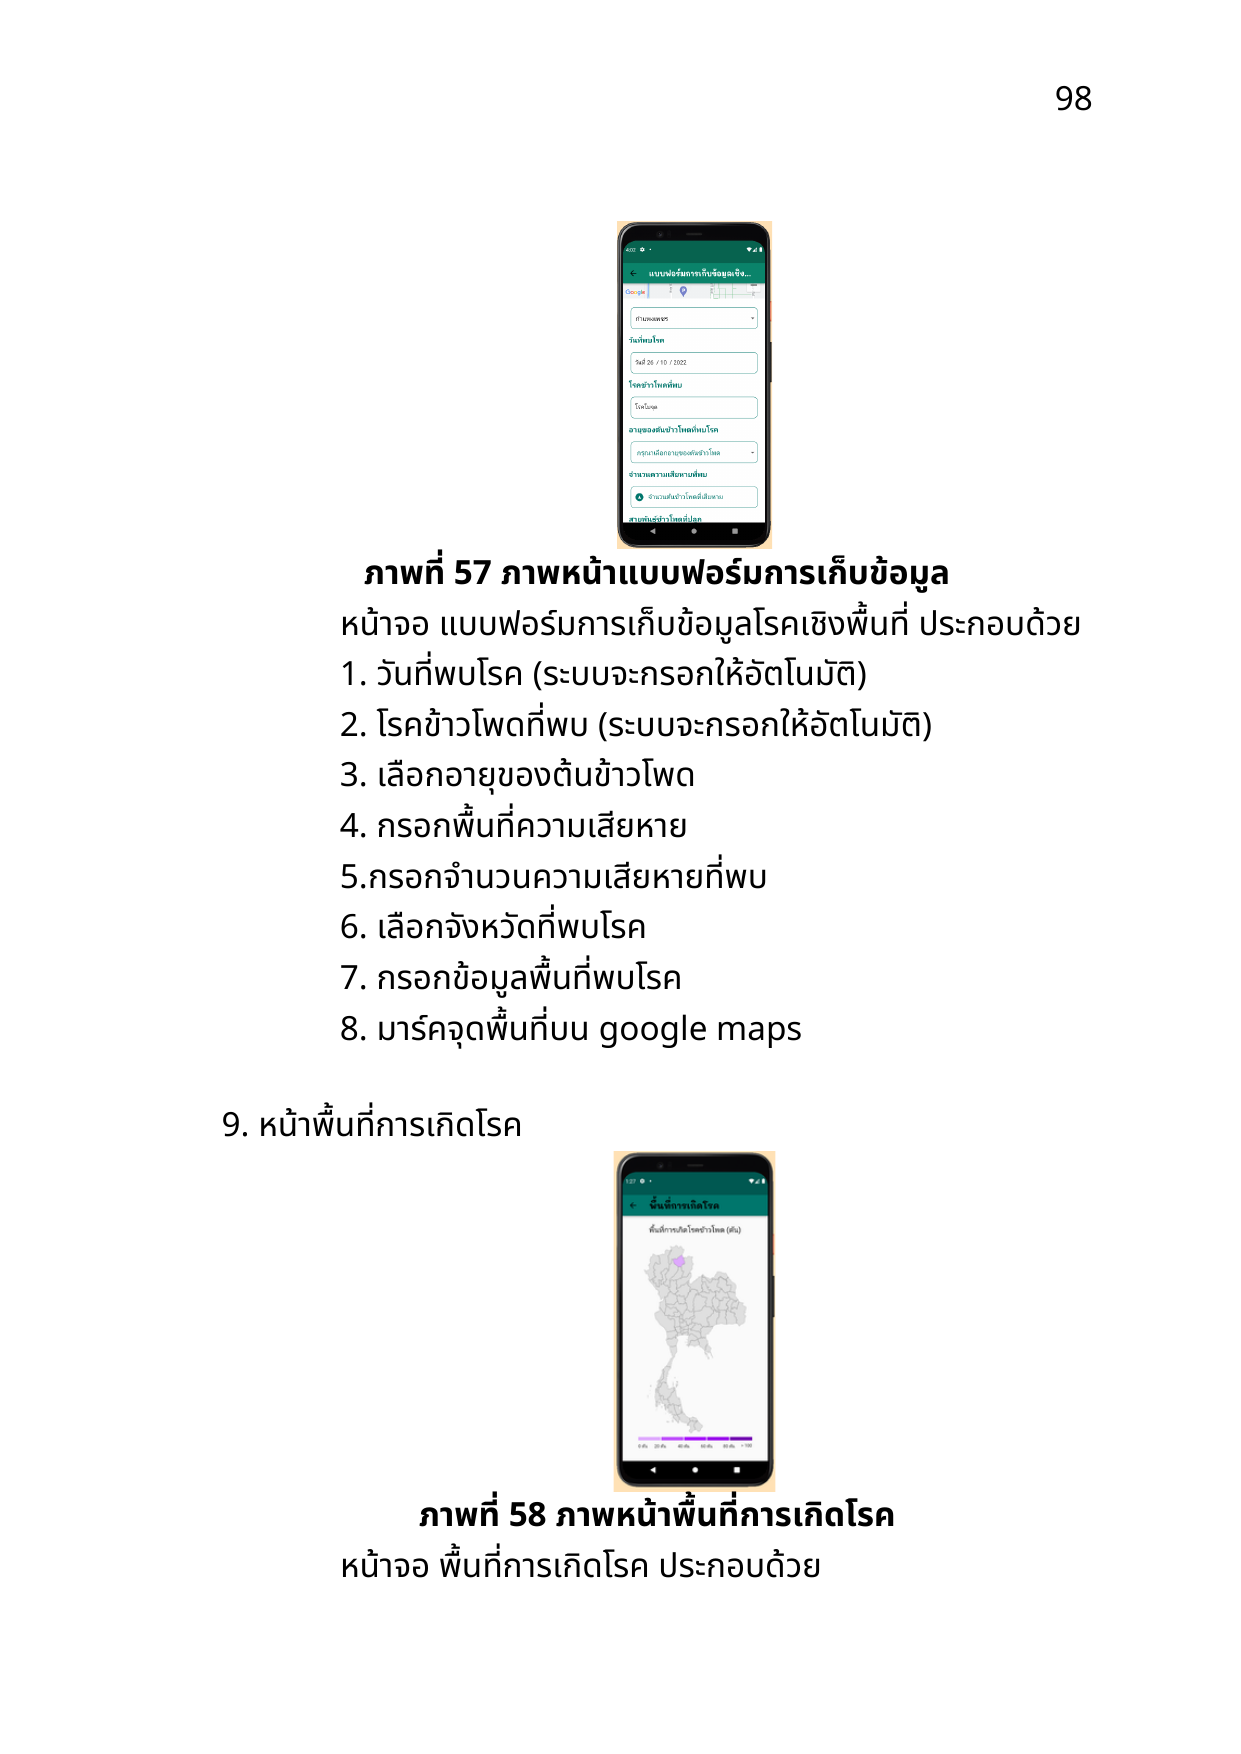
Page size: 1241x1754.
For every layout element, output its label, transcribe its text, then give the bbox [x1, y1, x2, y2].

text 1. วันที่พบโรค (ระบบจะกรอกให้อัตโนมัติ) [221, 650, 1092, 701]
text ภาพที่ 58 ภาพหน้าพื้นที่การเกิดโรค [221, 1491, 1092, 1542]
picture [617, 221, 773, 549]
text ภาพที่ 57 ภาพหน้าแบบฟอร์มการเก็บข้อมูล [221, 549, 1092, 599]
text 8. มาร์คจุดพื้นที่บน google maps [221, 1004, 1092, 1055]
text 3. เลือกอายุของต้นข้าวโพด [221, 751, 1092, 802]
picture [613, 1151, 776, 1492]
text 6. เลือกจังหวัดที่พบโรค [221, 903, 1092, 954]
text 7. กรอกข้อมูลพื้นที่พบโรค [221, 954, 1092, 1004]
text 9. หน้าพื้นที่การเกิดโรค [221, 1100, 1092, 1151]
text 2. โรคข้าวโพดที่พบ (ระบบจะกรอกให้อัตโนมัติ) [221, 701, 1092, 751]
text หน้าจอ พื้นที่การเกิดโรค ประกอบด้วย [221, 1542, 1092, 1592]
text 5.กรอกจำนวนความเสียหายที่พบ [221, 852, 1092, 903]
text หน้าจอ แบบฟอร์มการเก็บข้อมูลโรคเชิงพื้นที่ ประกอบด้วย [221, 599, 1092, 650]
text 4. กรอกพื้นที่ความเสียหาย [221, 802, 1092, 852]
